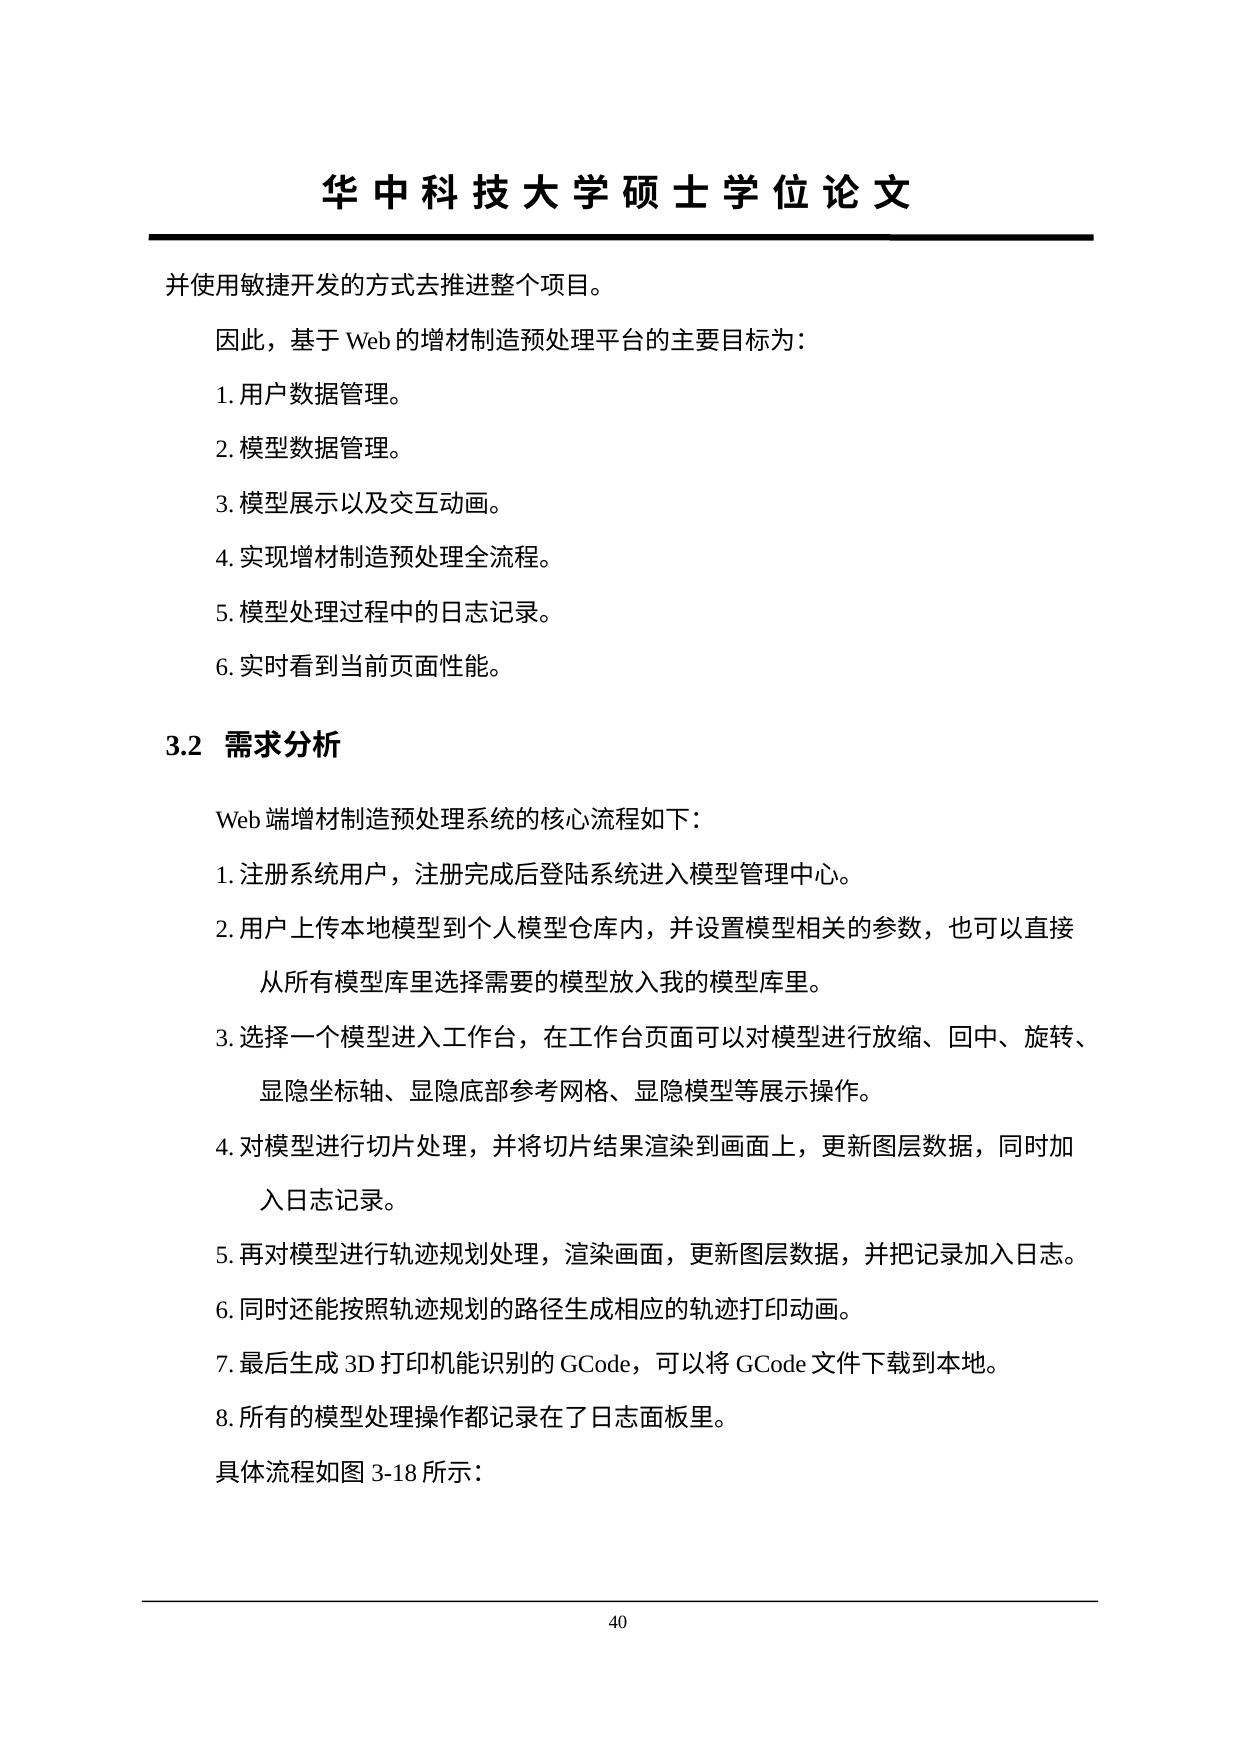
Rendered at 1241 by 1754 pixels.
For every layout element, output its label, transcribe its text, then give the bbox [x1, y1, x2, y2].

list 用户数据管理。 [215, 374, 1075, 411]
text Web端增材制造预处理系统的核心流程如下： [165, 800, 1075, 836]
subtitle 需求分析 [165, 722, 1075, 764]
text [165, 266, 1075, 302]
list 同时还能按照轨迹规划的路径生成相应的轨迹打印动画。 [215, 1289, 1075, 1325]
list 实现增材制造预处理全流程。 [215, 538, 1075, 574]
list 实时看到当前页面性能。 [215, 646, 1075, 683]
list 再对模型进行轨迹规划处理，渲染画面，更新图层数据，并把记录加入日志。 [215, 1235, 1075, 1271]
list 模型处理过程中的日志记录。 [215, 592, 1075, 628]
list 对模型进行切片处理，并将切片结果渲染到画面上，更新图层数据，同时加入日志记录。 [215, 1126, 1075, 1217]
list 用户上传本地模型到个人模型仓库内，并设置模型相关的参数，也可以直接从所有模型库里选择需要的模型放入我的模型库里。 [215, 908, 1075, 999]
list 模型展示以及交互动画。 [215, 483, 1075, 519]
list 所有的模型处理操作都记录在了日志面板里。 [215, 1398, 1075, 1434]
list 最后生成3D打印机能识别的GCode，可以将GCode文件下载到本地。 [215, 1343, 1075, 1380]
list 选择一个模型进入工作台，在工作台页面可以对模型进行放缩、回中、旋转、显隐坐标轴、显隐底部参考网格、显隐模型等展示操作。 [215, 1017, 1075, 1108]
list 模型数据管理。 [215, 429, 1075, 465]
text 因此，基于Web的增材制造预处理平台的主要目标为： [165, 320, 1075, 356]
list 注册系统用户，注册完成后登陆系统进入模型管理中心。 [215, 854, 1075, 890]
